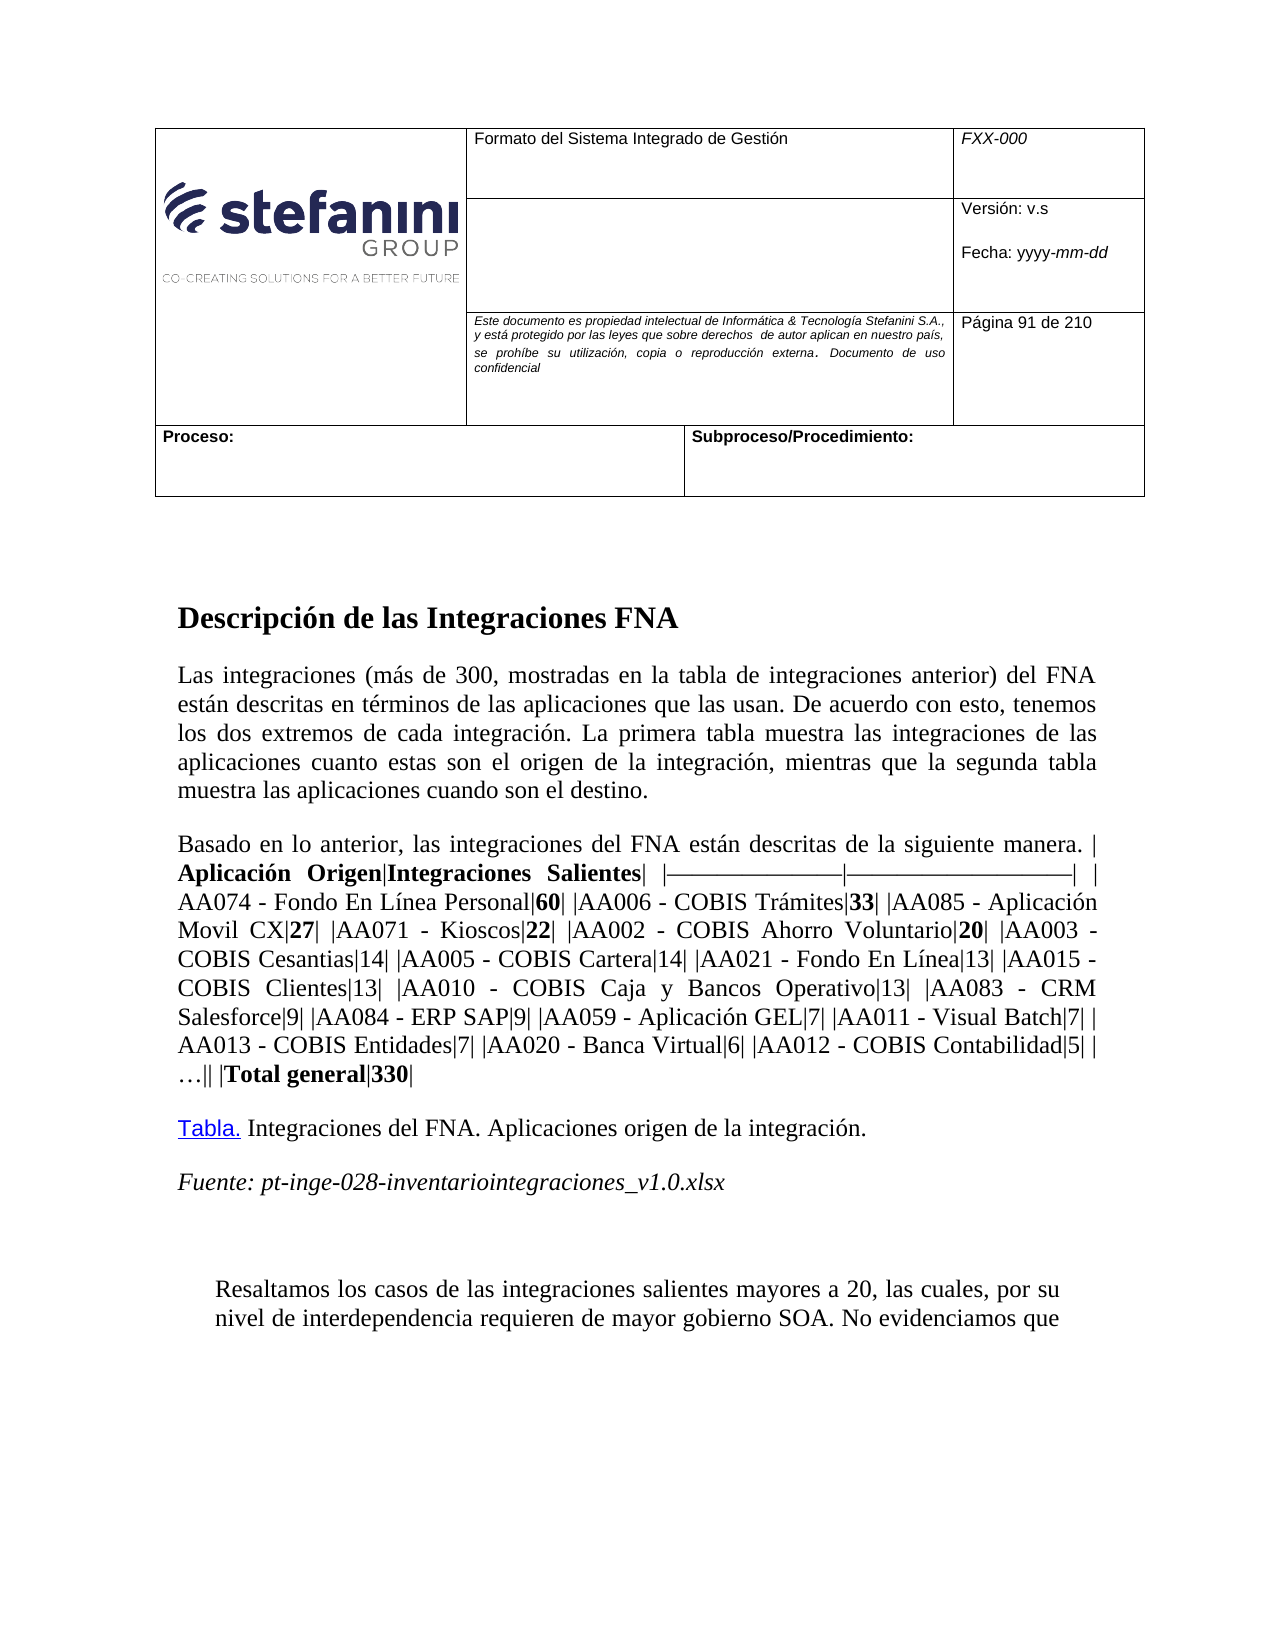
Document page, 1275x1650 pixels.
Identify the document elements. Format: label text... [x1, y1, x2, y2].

text Basado en lo anterior, las integraciones del FNA están descritas de la siguiente manera. |Aplicación Origen|Integraciones Salientes| |———————|—————————| |AA074 - Fondo En Línea Personal|60| |AA006 - COBIS Trámites|33| |AA085 - Aplicación Movil CX|27| |AA071 - Kioscos|22| |AA002 - COBIS Ahorro Voluntario|20| |AA003 - COBIS Cesantias|14| |AA005 - COBIS Cartera|14| |AA021 - Fondo En Línea|13| |AA015 - COBIS Clientes|13| |AA010 - COBIS Caja y Bancos Operativo|13| |AA083 - CRM Salesforce|9| |AA084 - ERP SAP|9| |AA059 - Aplicación GEL|7| |AA011 - Visual Batch|7| |AA013 - COBIS Entidades|7| |AA020 - Banca Virtual|6| |AA012 - COBIS Contabilidad|5| |…|| |Total general|330| [177, 829, 1098, 1088]
subtitle Descripción de las Integraciones FNA [177, 599, 1098, 635]
text Las integraciones (más de 300, mostradas en la tabla de integraciones anterior) del FNA están descritas en términos de las aplicaciones que las usan. De acuerdo con esto, tenemos los dos extremos de cada integración. La primera tabla muestra las integraciones de las aplicaciones cuanto estas son el origen de la integración, mientras que la segunda tabla muestra las aplicaciones cuando son el destino. [177, 660, 1098, 804]
picture [162, 182, 460, 286]
text Resaltamos los casos de las integraciones salientes mayores a 20, las cuales, por su nivel de interdependencia requieren de mayor gobierno SOA. No evidenciamos que exista gobierno SOA para controlar la población de las integraciones por aplicación o migrarlas a servicios SOA. [215, 1274, 1060, 1332]
text Tabla. Integraciones del FNA. Aplicaciones origen de la integración. [177, 1113, 1098, 1142]
text Fuente: pt-inge-028-inventariointegraciones_v1.0.xlsx [177, 1167, 1098, 1195]
